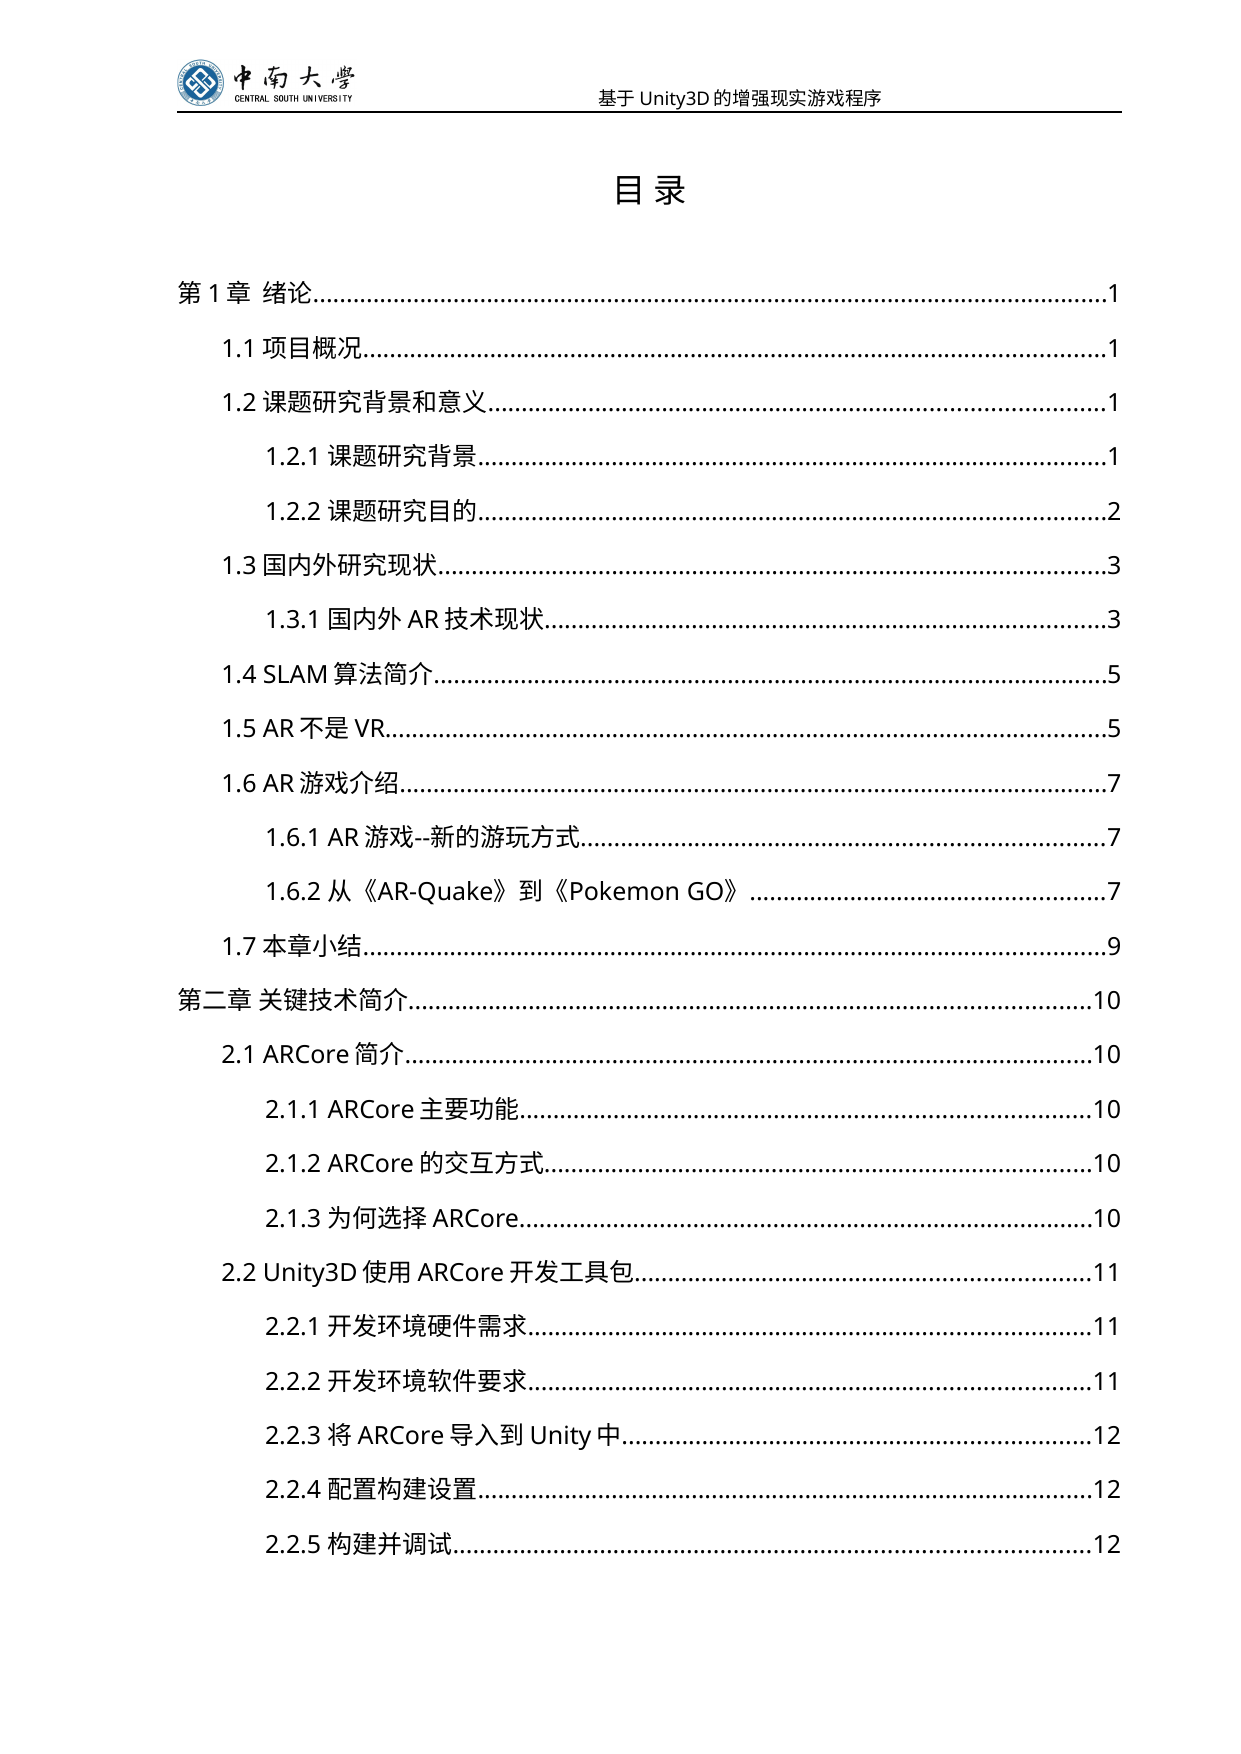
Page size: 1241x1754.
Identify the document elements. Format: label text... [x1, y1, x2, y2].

picture [177, 59, 358, 106]
text 目 录 [177, 164, 1122, 212]
